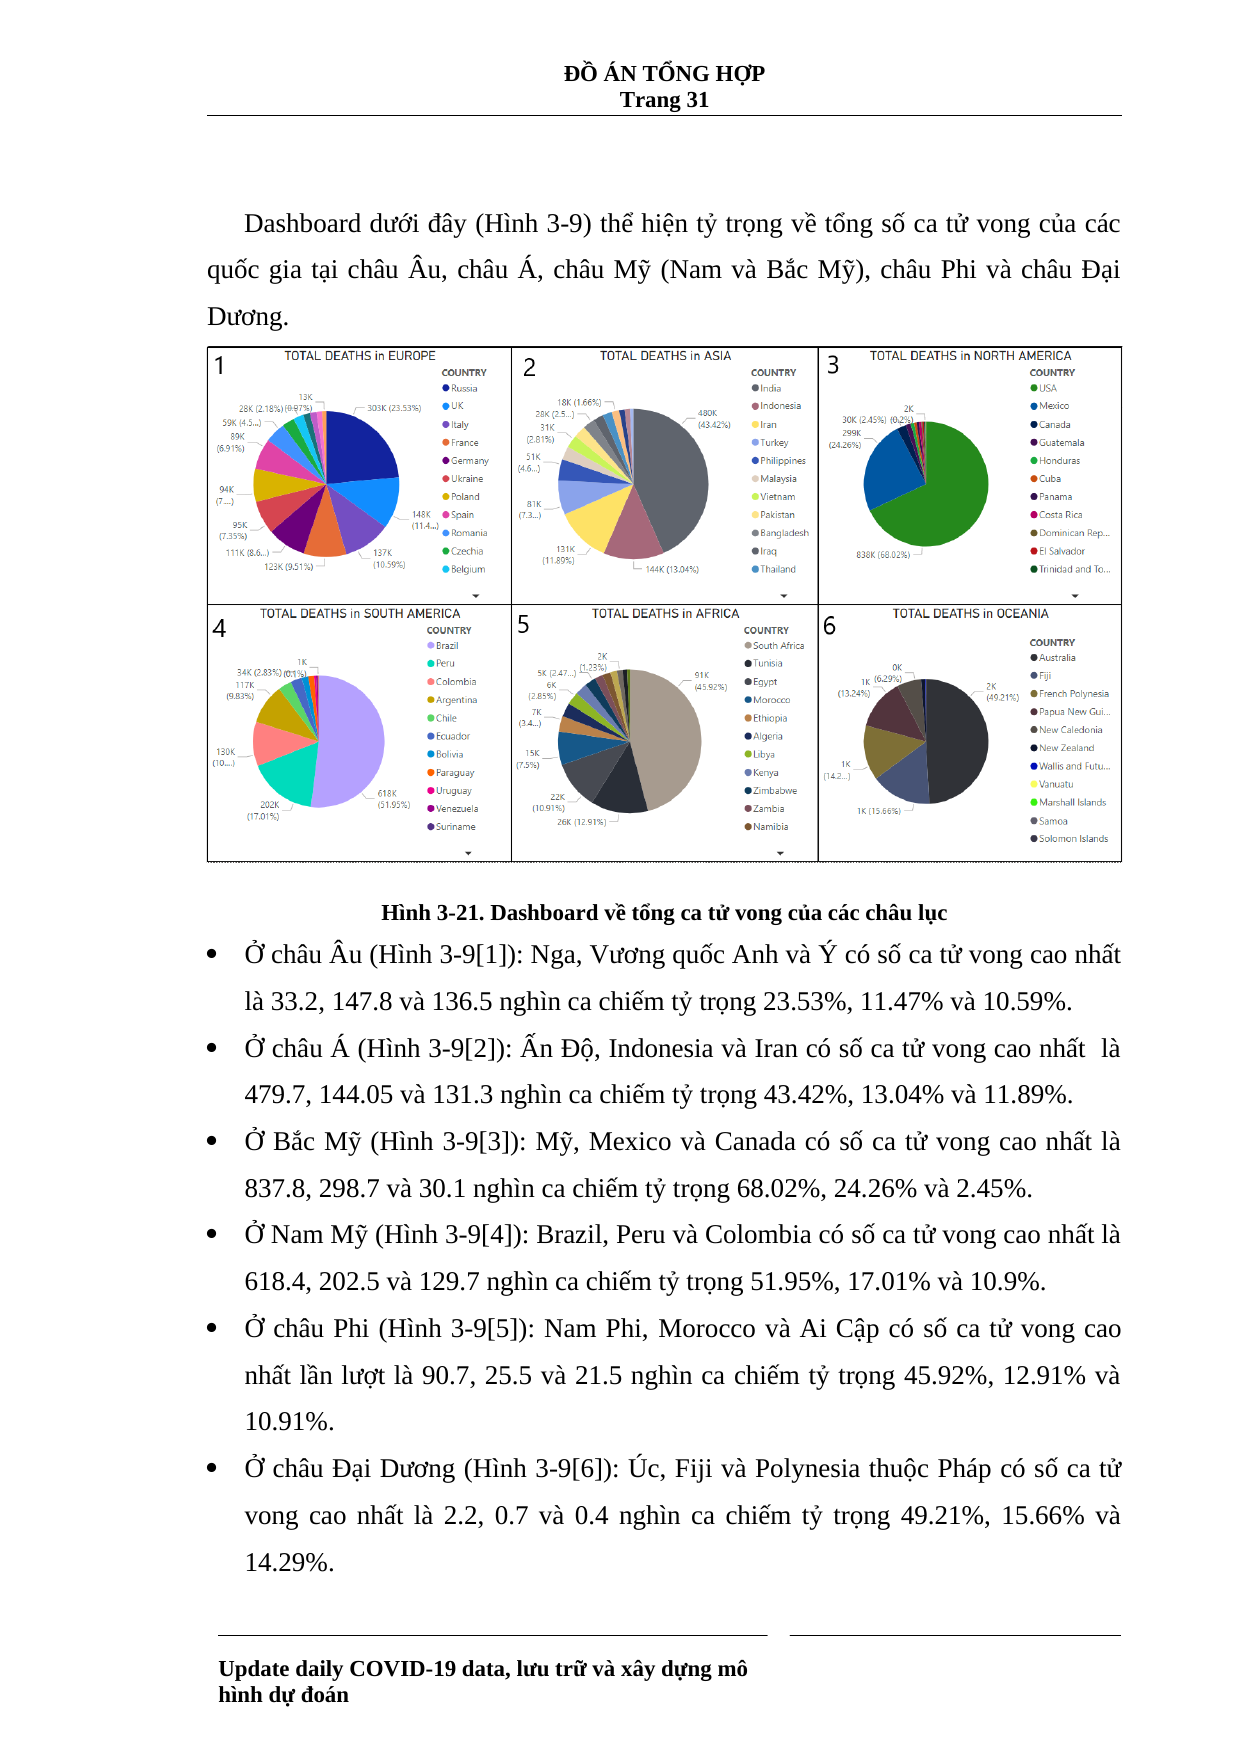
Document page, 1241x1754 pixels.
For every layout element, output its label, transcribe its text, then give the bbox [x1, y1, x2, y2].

list Ở châu Phi (Hình 3-9[5]): Nam Phi, Morocco và Ai Cập có số ca tử vong cao nhất lần lượt là 90.7, 25.5 và 21.5 nghìn ca chiếm tỷ trọng 45.92%, 12.91% và 10.91%. [207, 1312, 1122, 1437]
list Ở châu Á (Hình 3-9[2]): Ấn Độ, Indonesia và Iran có số ca tử vong cao nhất là 479.7, 144.05 và 131.3 nghìn ca chiếm tỷ trọng 43.42%, 13.04% và 11.89%. [207, 1032, 1122, 1110]
text Dashboard dưới đây (Hình 3-9) thể hiện tỷ trọng về tổng số ca tử vong của các quốc gia tại châu Âu, châu Á, châu Mỹ (Nam và Bắc Mỹ), châu Phi và châu Đại Dương. [207, 207, 1122, 331]
list Ở châu Âu (Hình 3-9[1]): Nga, Vương quốc Anh và Ý có số ca tử vong cao nhất là 33.2, 147.8 và 136.5 nghìn ca chiếm tỷ trọng 23.53%, 11.47% và 10.59%. [207, 938, 1122, 1016]
picture [206, 346, 1123, 863]
list Ở Bắc Mỹ (Hình 3-9[3]): Mỹ, Mexico và Canada có số ca tử vong cao nhất là 837.8, 298.7 và 30.1 nghìn ca chiếm tỷ trọng 68.02%, 24.26% và 2.45%. [207, 1125, 1122, 1203]
list Ở Nam Mỹ (Hình 3-9[4]): Brazil, Peru và Colombia có số ca tử vong cao nhất là 618.4, 202.5 và 129.7 nghìn ca chiếm tỷ trọng 51.95%, 17.01% và 10.9%. [207, 1219, 1122, 1297]
list Ở châu Đại Dương (Hình 3-9[6]): Úc, Fiji và Polynesia thuộc Pháp có số ca tử vong cao nhất là 2.2, 0.7 và 0.4 nghìn ca chiếm tỷ trọng 49.21%, 15.66% và 14.29%. [207, 1452, 1122, 1577]
